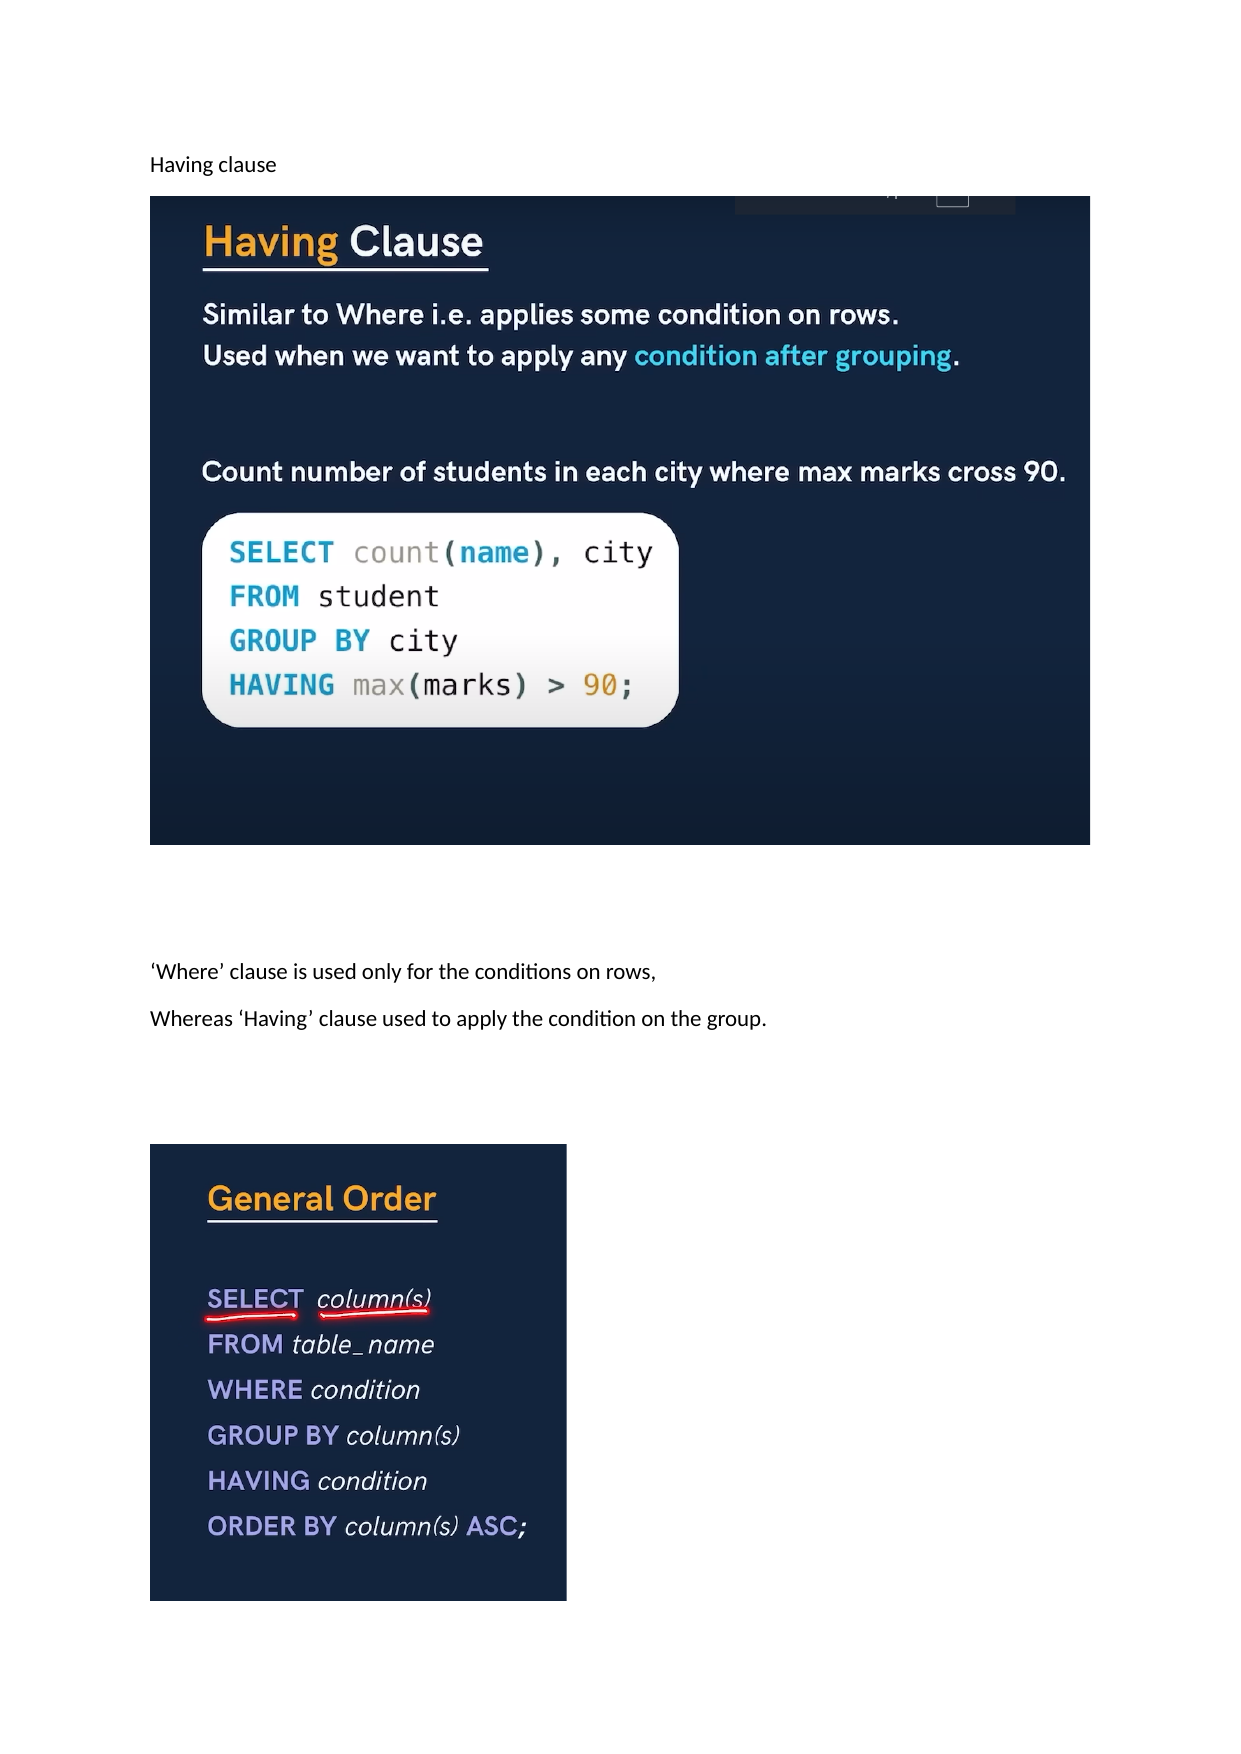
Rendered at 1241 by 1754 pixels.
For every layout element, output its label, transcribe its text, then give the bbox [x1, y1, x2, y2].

text Having clause [150, 150, 1090, 178]
picture [150, 196, 1091, 845]
picture [150, 1144, 567, 1601]
text Whereas ‘Having’ clause used to apply the condition on the group. [150, 1004, 1090, 1032]
text ‘Where’ clause is used only for the conditions on rows, [150, 957, 1090, 985]
